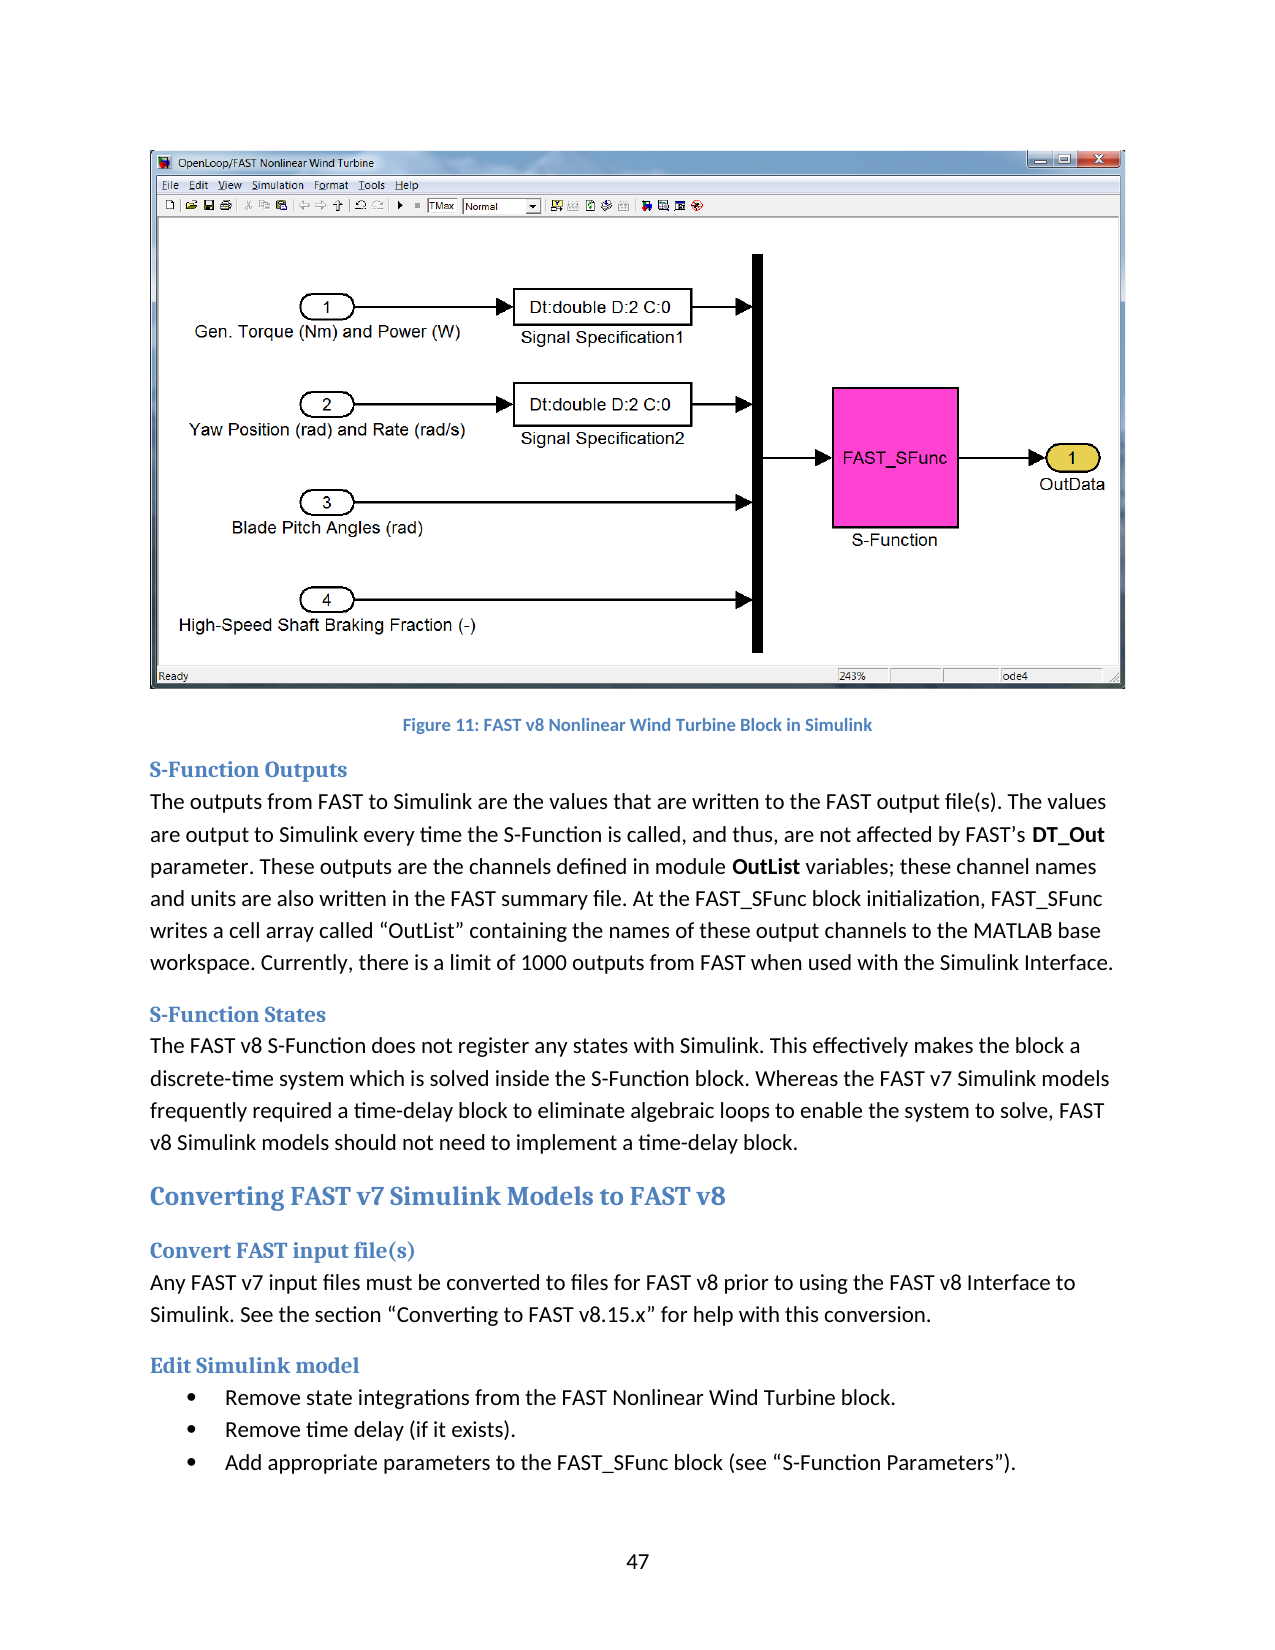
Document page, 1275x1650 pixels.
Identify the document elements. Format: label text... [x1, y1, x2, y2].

text The FAST v8 S-Function does not register any states with Simulink. This effectively makes the block a discrete-time system which is solved inside the S-Function block. Whereas the FAST v7 Simulink models frequently required a time-delay block to eliminate algebraic loops to enable the system to solve, FAST v8 Simulink models should not need to implement a time-delay block. [150, 1032, 1125, 1156]
subtitle S-Function States [150, 1001, 1125, 1028]
text Figure 11: FAST v8 Nonlinear Wind Turbine Block in Simulink [150, 713, 1125, 736]
subtitle Converting FAST v7 Simulink Models to FAST v8 [150, 1181, 1125, 1212]
subtitle Convert FAST input file(s) [150, 1238, 1125, 1264]
list Remove time delay (if it exists). [187, 1416, 1125, 1444]
picture [150, 150, 1125, 689]
subtitle S-Function Outputs [150, 757, 1125, 784]
text The outputs from FAST to Simulink are the values that are written to the FAST output file(s). The values are output to Simulink every time the S-Function is called, and thus, are not affected by FAST’s DT_Out parameter. These outputs are the channels defined in module OutList variables; these channel names and units are also written in the FAST summary file. At the FAST_SFunc block initialization, FAST_SFunc writes a cell array called “OutList” containing the names of these output channels to the MATLAB base workspace. Currently, there is a limit of 1000 outputs from FAST when used with the Simulink Interface. [150, 787, 1125, 976]
list Add appropriate parameters to the FAST_SFunc block (see “S-Function Parameters”). [187, 1448, 1125, 1476]
text Any FAST v7 input files must be converted to files for FAST v8 prior to using the FAST v8 Interface to Simulink. See the section “Converting to FAST v8.15.x” for help with this conversion. [150, 1268, 1125, 1328]
list Remove state integrations from the FAST Nonlinear Wind Turbine block. [187, 1383, 1125, 1411]
subtitle Edit Simulink model [150, 1353, 1125, 1379]
